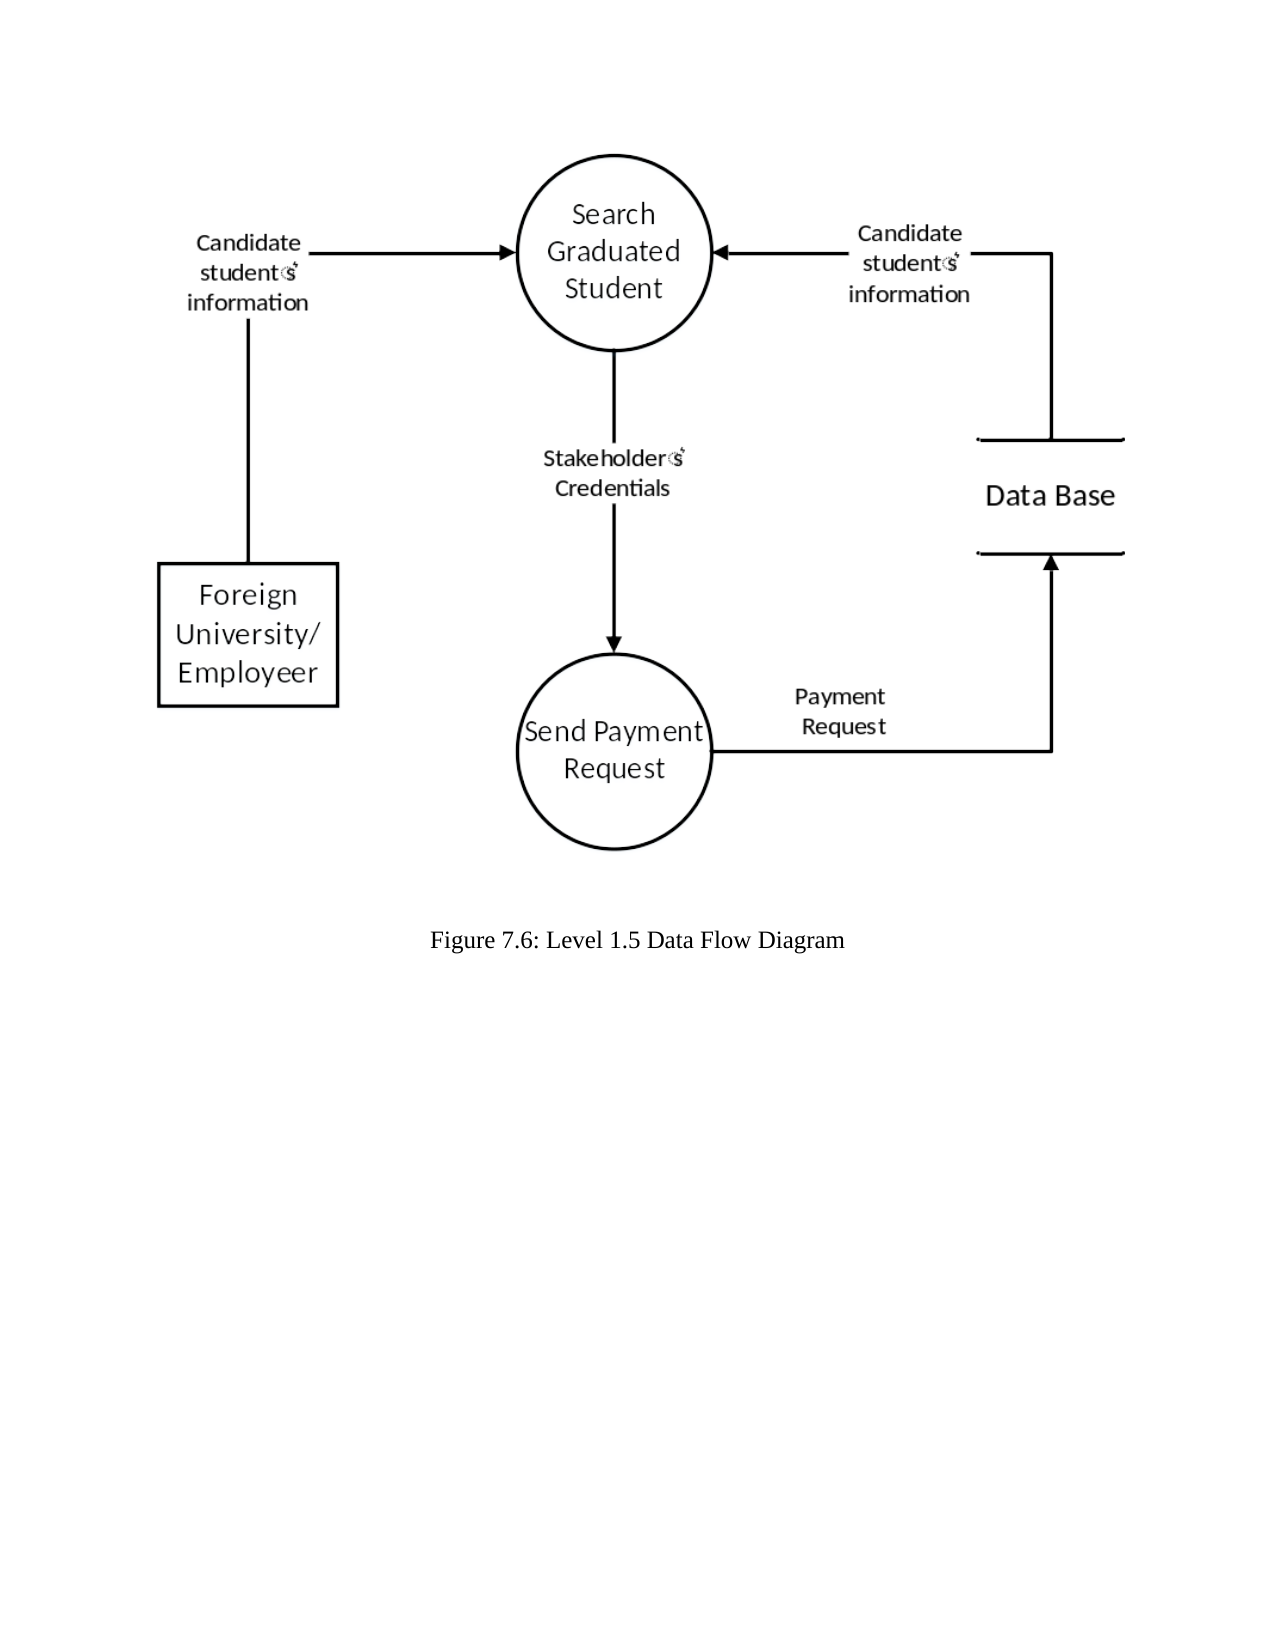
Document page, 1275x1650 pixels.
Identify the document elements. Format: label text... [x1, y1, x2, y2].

text Figure 7.6: Level 1.5 Data Flow Diagram [150, 925, 1125, 954]
